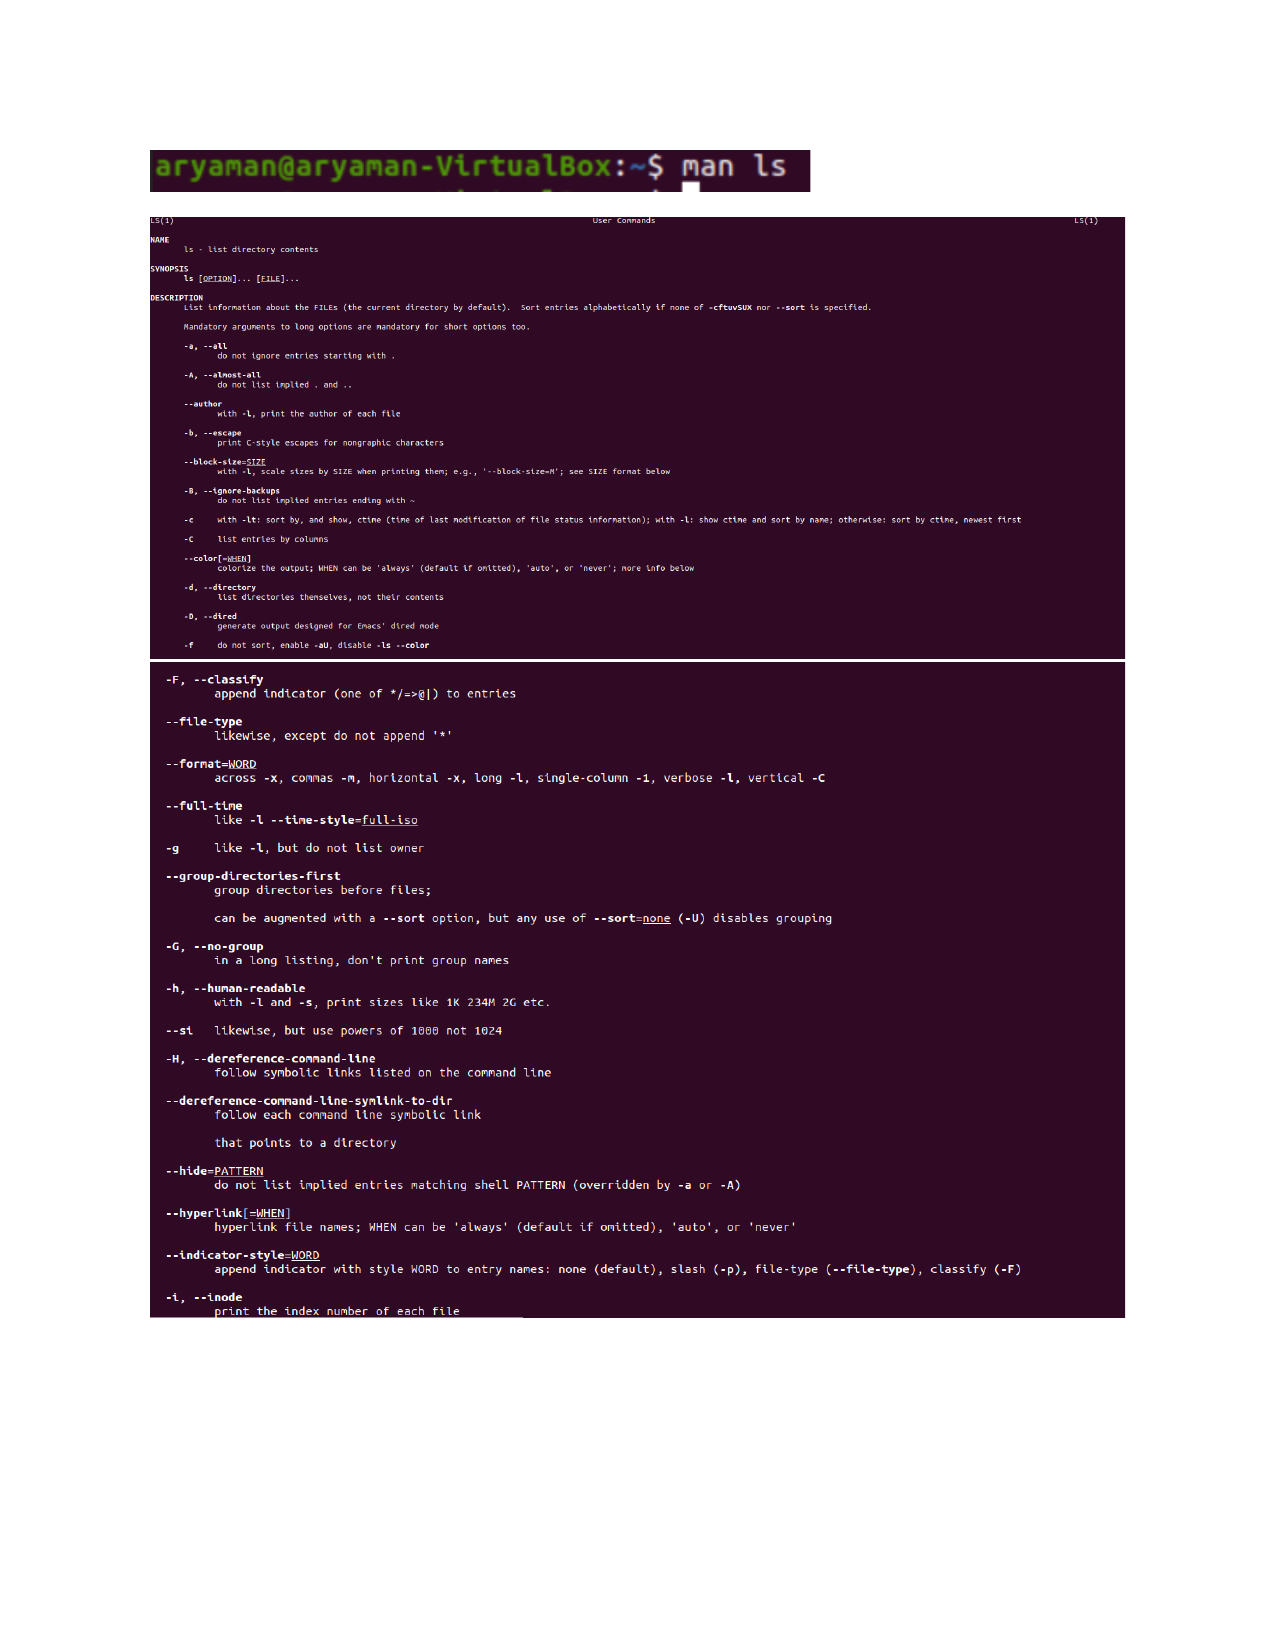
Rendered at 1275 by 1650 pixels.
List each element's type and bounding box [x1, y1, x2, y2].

picture [150, 217, 1125, 659]
picture [150, 662, 1125, 1318]
picture [150, 150, 811, 192]
